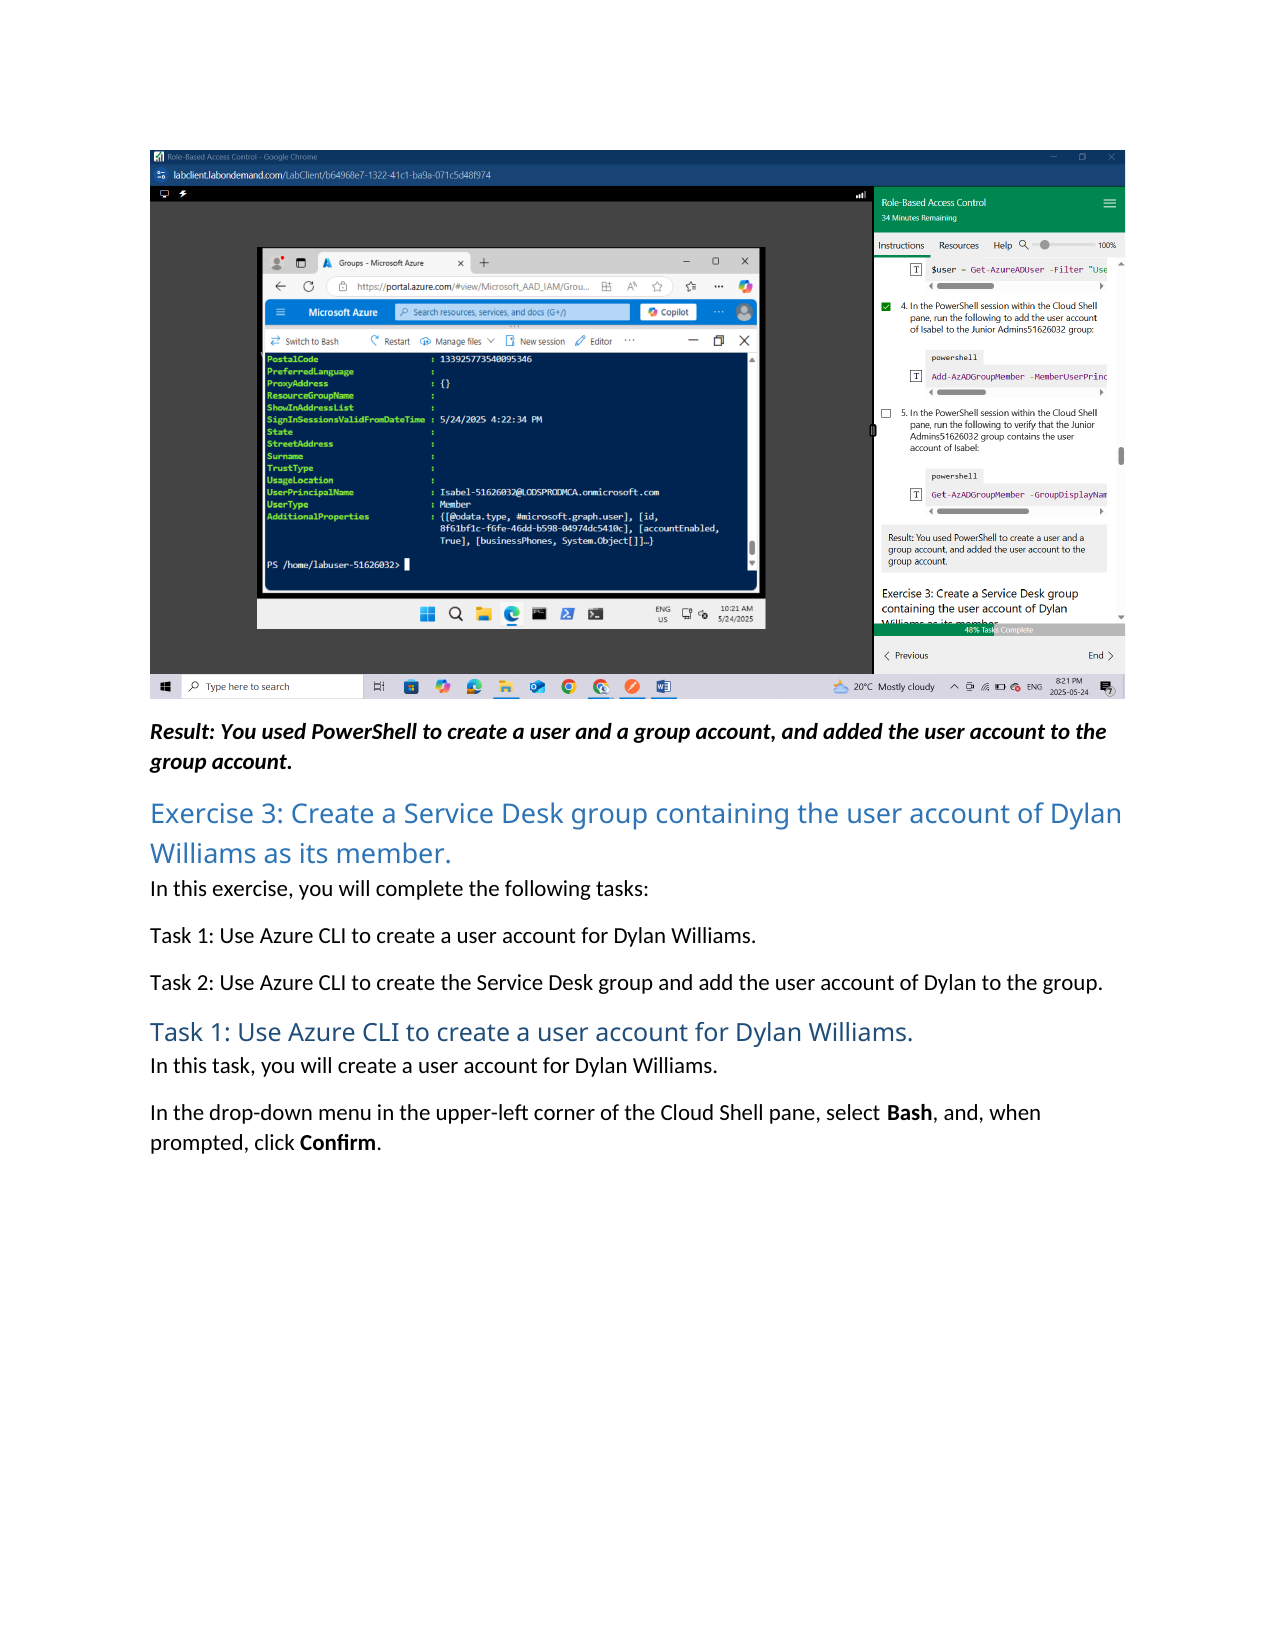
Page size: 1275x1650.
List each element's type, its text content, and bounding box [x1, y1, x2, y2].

subtitle Task 1: Use Azure CLI to create a user account for Dylan Williams. [150, 1014, 1125, 1049]
text In the drop-down menu in the upper-left corner of the Cloud Shell pane, select Bash, and, when prompted, click Confirm. [150, 1098, 1125, 1156]
text Task 1: Use Azure CLI to create a user account for Dylan Williams. [150, 921, 1125, 949]
text In this exercise, you will complete the following tasks: [150, 874, 1125, 902]
text In this task, you will create a user account for Dylan Williams. [150, 1051, 1125, 1079]
text Task 2: Use Azure CLI to create the Service Desk group and add the user account of Dylan to the group. [150, 968, 1125, 996]
picture [150, 150, 1125, 699]
text Result: You used PowerShell to create a user and a group account, and added the user account to the group account. [150, 717, 1125, 776]
subtitle Exercise 3: Create a Service Desk group containing the user account of Dylan Williams as its member. [150, 794, 1125, 871]
